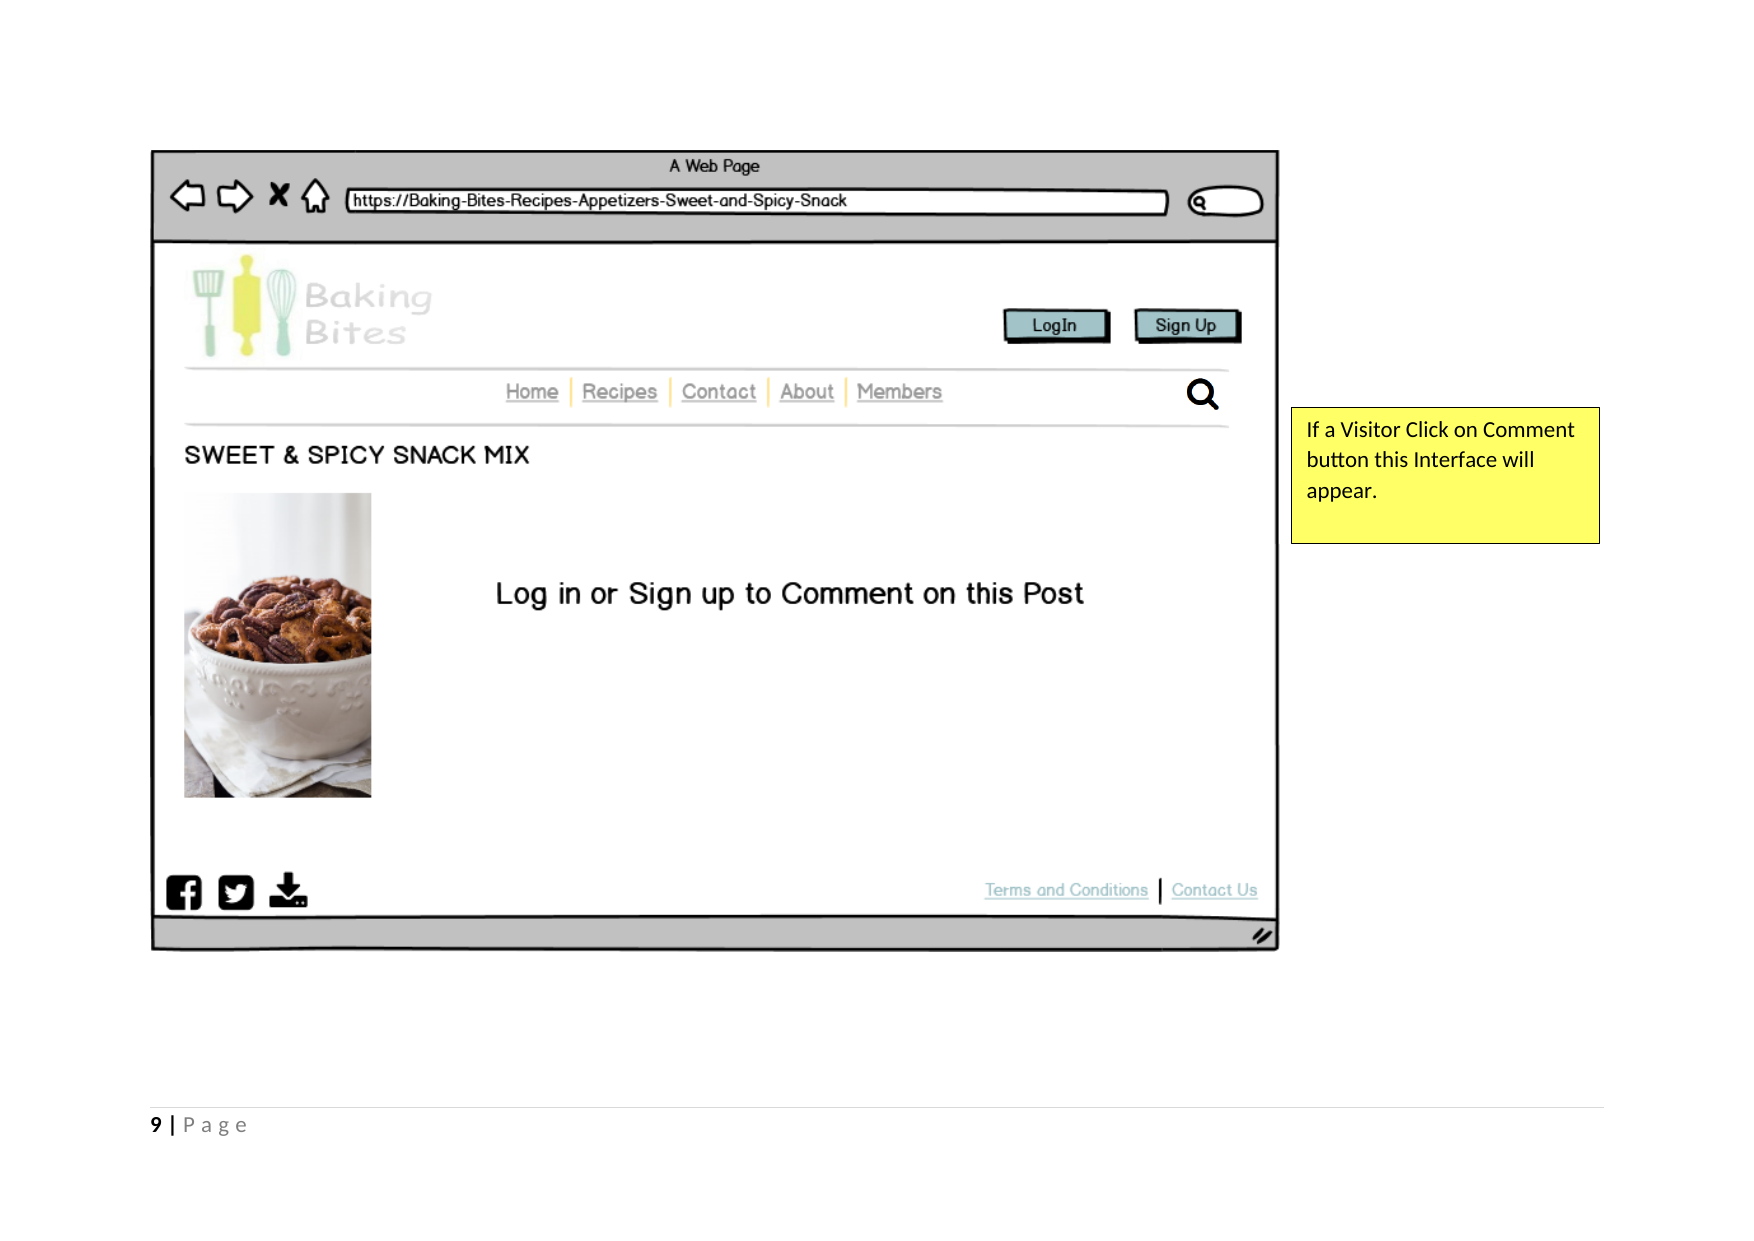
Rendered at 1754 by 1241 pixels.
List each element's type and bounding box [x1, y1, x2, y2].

picture [150, 150, 1280, 952]
